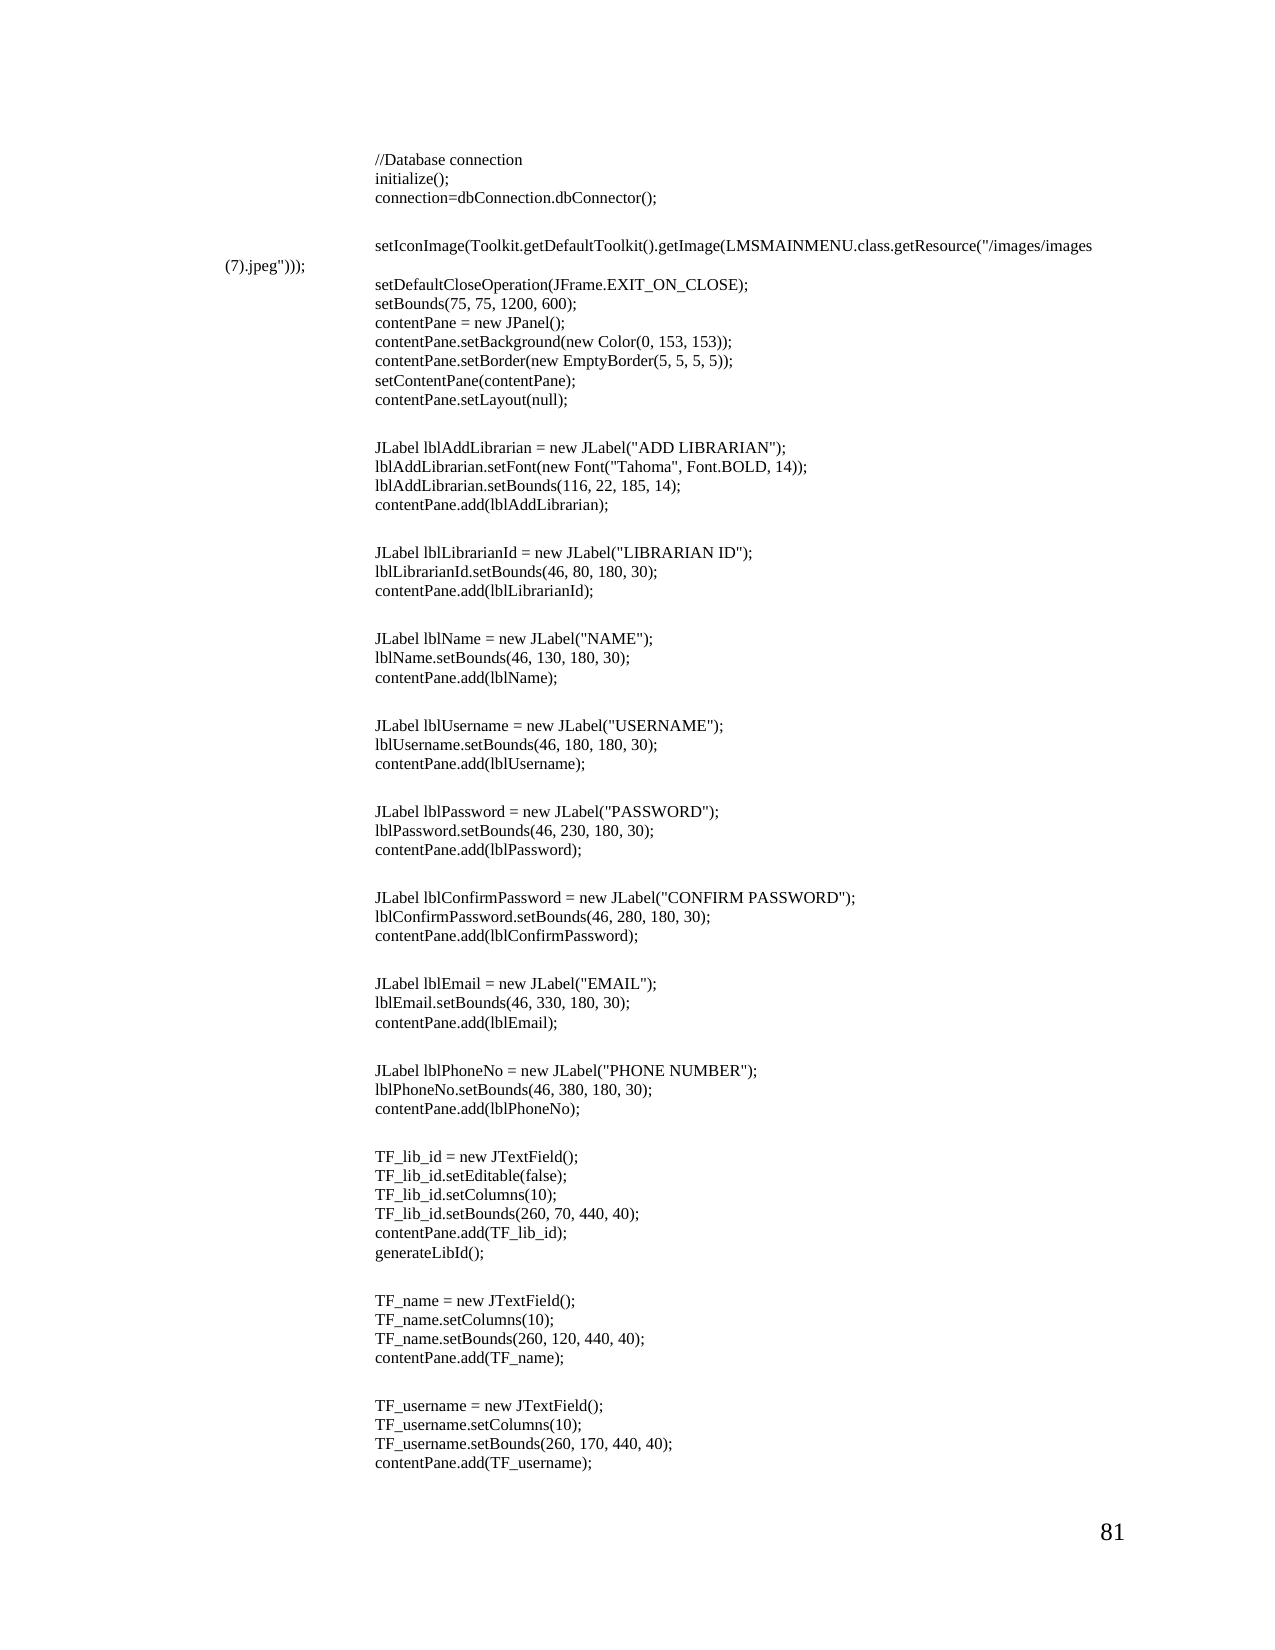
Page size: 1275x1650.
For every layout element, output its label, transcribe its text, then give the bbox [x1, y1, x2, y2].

text setDefaultCloseOperation(JFrame.EXIT_ON_CLOSE); [225, 274, 1125, 294]
text lblAddLibrarian.setBounds(116, 22, 185, 14); [225, 476, 1125, 495]
text TF_username.setColumns(10); [225, 1415, 1125, 1434]
text TF_lib_id = new JTextField(); [225, 1147, 1125, 1166]
text TF_name.setColumns(10); [225, 1309, 1125, 1329]
text contentPane.add(TF_name); [225, 1348, 1125, 1367]
text lblAddLibrarian.setFont(new Font("Tahoma", Font.BOLD, 14)); [225, 457, 1125, 476]
text contentPane.add(lblLibrarianId); [225, 581, 1125, 600]
text TF_username.setBounds(260, 170, 440, 40); [225, 1434, 1125, 1453]
text contentPane.setBorder(new EmptyBorder(5, 5, 5, 5)); [225, 351, 1125, 370]
text TF_username = new JTextField(); [225, 1396, 1125, 1415]
text setIconImage(Toolkit.getDefaultToolkit().getImage(LMSMAINMENU.class.getResource("/images/images (7).jpeg"))); [225, 236, 1125, 274]
text contentPane.add(lblPassword); [225, 840, 1125, 859]
text JLabel lblPassword = new JLabel("PASSWORD"); [225, 802, 1125, 821]
text lblName.setBounds(46, 130, 180, 30); [225, 648, 1125, 667]
text contentPane.add(lblName); [225, 667, 1125, 687]
text contentPane.add(TF_lib_id); [225, 1223, 1125, 1242]
text JLabel lblLibrarianId = new JLabel("LIBRARIAN ID"); [225, 543, 1125, 562]
text lblUsername.setBounds(46, 180, 180, 30); [225, 734, 1125, 754]
text contentPane.add(lblEmail); [225, 1012, 1125, 1032]
text JLabel lblUsername = new JLabel("USERNAME"); [225, 715, 1125, 734]
text JLabel lblAddLibrarian = new JLabel("ADD LIBRARIAN"); [225, 437, 1125, 457]
text contentPane.add(lblUsername); [225, 754, 1125, 773]
text contentPane.setBackground(new Color(0, 153, 153)); [225, 332, 1125, 351]
text JLabel lblEmail = new JLabel("EMAIL"); [225, 974, 1125, 993]
text TF_lib_id.setEditable(false); [225, 1166, 1125, 1185]
text JLabel lblConfirmPassword = new JLabel("CONFIRM PASSWORD"); [225, 888, 1125, 907]
text generateLibId(); [225, 1242, 1125, 1262]
text contentPane.add(TF_username); [225, 1453, 1125, 1472]
text TF_name = new JTextField(); [225, 1290, 1125, 1309]
text contentPane.setLayout(null); [225, 389, 1125, 409]
text initialize(); [225, 169, 1125, 188]
text lblEmail.setBounds(46, 330, 180, 30); [225, 993, 1125, 1012]
text lblPhoneNo.setBounds(46, 380, 180, 30); [225, 1079, 1125, 1099]
text contentPane.add(lblConfirmPassword); [225, 926, 1125, 945]
text setContentPane(contentPane); [225, 370, 1125, 389]
text connection=dbConnection.dbConnector(); [225, 188, 1125, 207]
text //Database connection [225, 150, 1125, 169]
text setBounds(75, 75, 1200, 600); [225, 294, 1125, 313]
text TF_lib_id.setColumns(10); [225, 1185, 1125, 1204]
text JLabel lblPhoneNo = new JLabel("PHONE NUMBER"); [225, 1060, 1125, 1079]
text JLabel lblName = new JLabel("NAME"); [225, 629, 1125, 648]
text lblConfirmPassword.setBounds(46, 280, 180, 30); [225, 907, 1125, 926]
text contentPane.add(lblPhoneNo); [225, 1099, 1125, 1118]
text TF_name.setBounds(260, 120, 440, 40); [225, 1329, 1125, 1348]
text contentPane = new JPanel(); [225, 313, 1125, 332]
text lblPassword.setBounds(46, 230, 180, 30); [225, 821, 1125, 840]
text contentPane.add(lblAddLibrarian); [225, 495, 1125, 514]
text lblLibrarianId.setBounds(46, 80, 180, 30); [225, 562, 1125, 581]
text TF_lib_id.setBounds(260, 70, 440, 40); [225, 1204, 1125, 1223]
